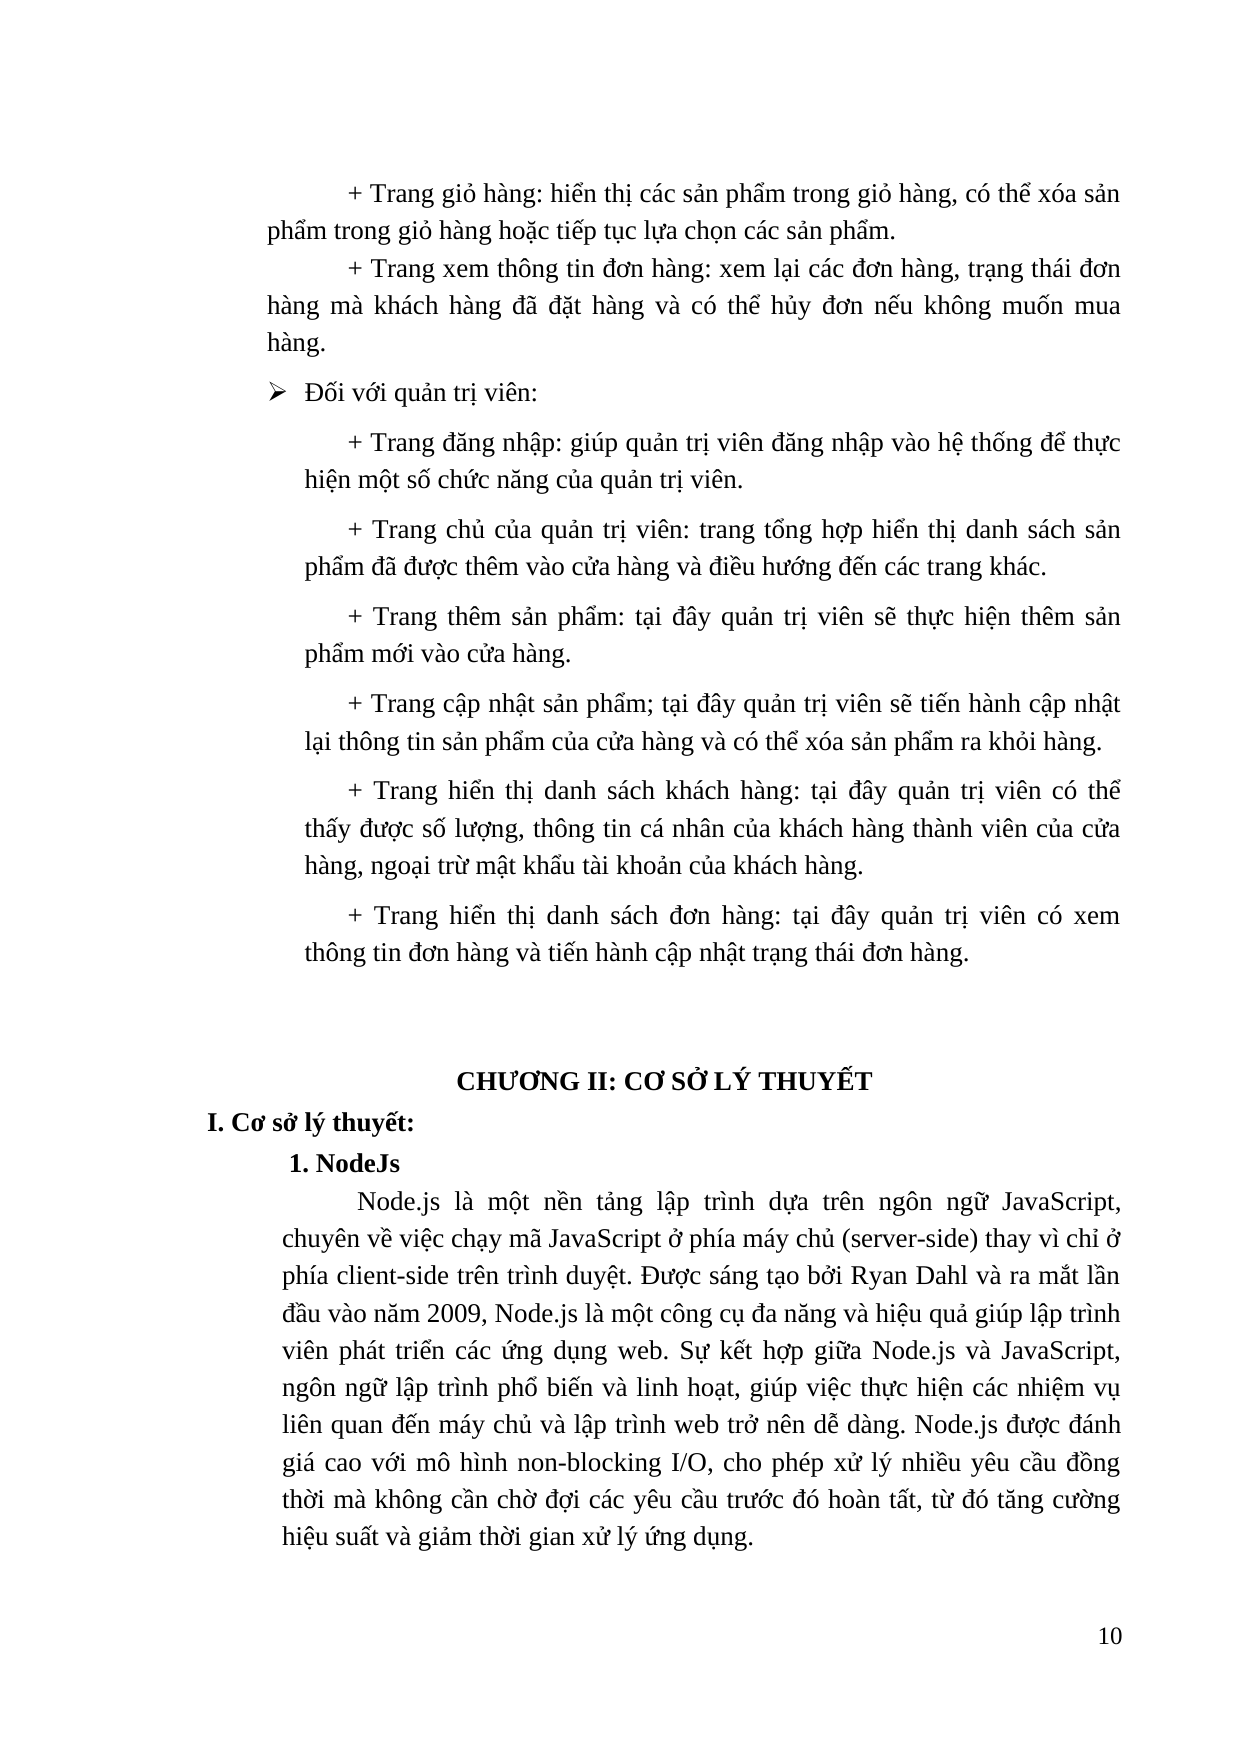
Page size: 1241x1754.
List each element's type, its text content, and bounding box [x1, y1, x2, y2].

text + Trang xem thông tin đơn hàng: xem lại các đơn hàng, trạng thái đơn hàng mà khách hàng đã đặt hàng và có thể hủy đơn nếu không muốn mua hàng. [267, 252, 1122, 357]
text + Trang thêm sản phẩm: tại đây quản trị viên sẽ thực hiện thêm sản phẩm mới vào cửa hàng. [304, 600, 1122, 669]
subtitle I. Cơ sở lý thuyết: [207, 1106, 1122, 1137]
text + Trang giỏ hàng: hiển thị các sản phẩm trong giỏ hàng, có thể xóa sản phẩm trong giỏ hàng hoặc tiếp tục lựa chọn các sản phẩm. [267, 177, 1122, 246]
text + Trang chủ của quản trị viên: trang tổng hợp hiển thị danh sách sản phẩm đã được thêm vào cửa hàng và điều hướng đến các trang khác. [304, 513, 1122, 582]
subtitle CHƯƠNG II: CƠ SỞ LÝ THUYẾT [207, 1065, 1122, 1096]
text Node.js là một nền tảng lập trình dựa trên ngôn ngữ JavaScript, chuyên về việc chạy mã JavaScript ở phía máy chủ (server-side) thay vì chỉ ở phía client-side trên trình duyệt. Được sáng tạo bởi Ryan Dahl và ra mắt lần đầu vào năm 2009, Node.js là một công cụ đa năng và hiệu quả giúp lập trình viên phát triển các ứng dụng web. Sự kết hợp giữa Node.js và JavaScript, ngôn ngữ lập trình phổ biến và linh hoạt, giúp việc thực hiện các nhiệm vụ liên quan đến máy chủ và lập trình web trở nên dễ dàng. Node.js được đánh giá cao với mô hình non-blocking I/O, cho phép xử lý nhiều yêu cầu đồng thời mà không cần chờ đợi các yêu cầu trước đó hoàn tất, từ đó tăng cường hiệu suất và giảm thời gian xử lý ứng dụng. [282, 1185, 1122, 1552]
subtitle 1. NodeJs [282, 1148, 1122, 1179]
text + Trang hiển thị danh sách khách hàng: tại đây quản trị viên có thể thấy được số lượng, thông tin cá nhân của khách hàng thành viên của cửa hàng, ngoại trừ mật khẩu tài khoản của khách hàng. [304, 774, 1122, 880]
text + Trang cập nhật sản phẩm; tại đây quản trị viên sẽ tiến hành cập nhật lại thông tin sản phẩm của cửa hàng và có thể xóa sản phẩm ra khỏi hàng. [304, 687, 1122, 756]
list Đối với quản trị viên: [267, 376, 1122, 407]
text + Trang đăng nhập: giúp quản trị viên đăng nhập vào hệ thống để thực hiện một số chức năng của quản trị viên. [304, 426, 1122, 494]
text + Trang hiển thị danh sách đơn hàng: tại đây quản trị viên có xem thông tin đơn hàng và tiến hành cập nhật trạng thái đơn hàng. [304, 899, 1122, 967]
